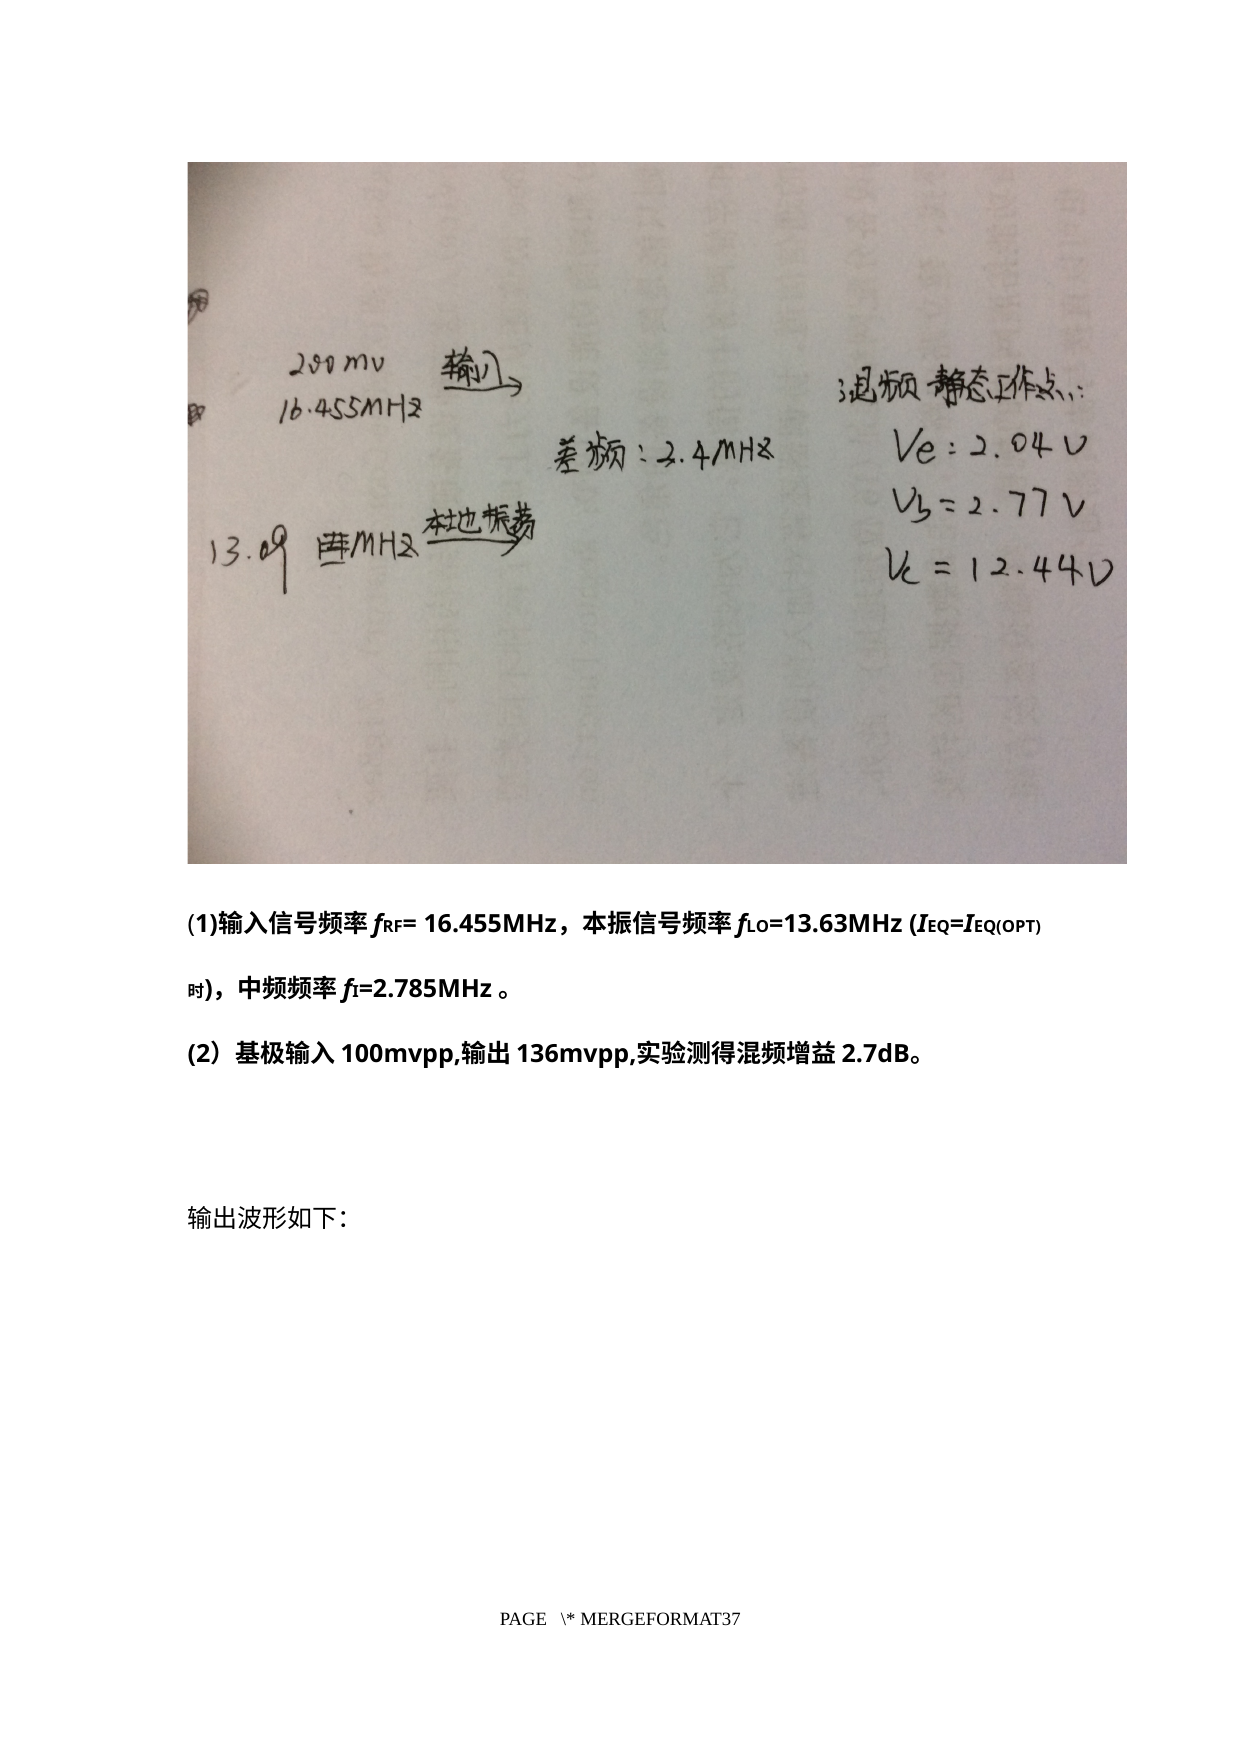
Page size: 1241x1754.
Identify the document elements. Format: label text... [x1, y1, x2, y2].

text (2）基极输入100mvpp,输出136mvpp,实验测得混频增益2.7dB。 [187, 1019, 1053, 1084]
text (1)输入信号频率fRF= 16.455MHz，本振信号频率fLO=13.63MHz (IEQ=IEQ(OPT)时)，中频频率fI=2.785MHz 。 [187, 889, 1053, 1019]
picture [187, 162, 1127, 864]
text 输出波形如下： [187, 1184, 1053, 1249]
